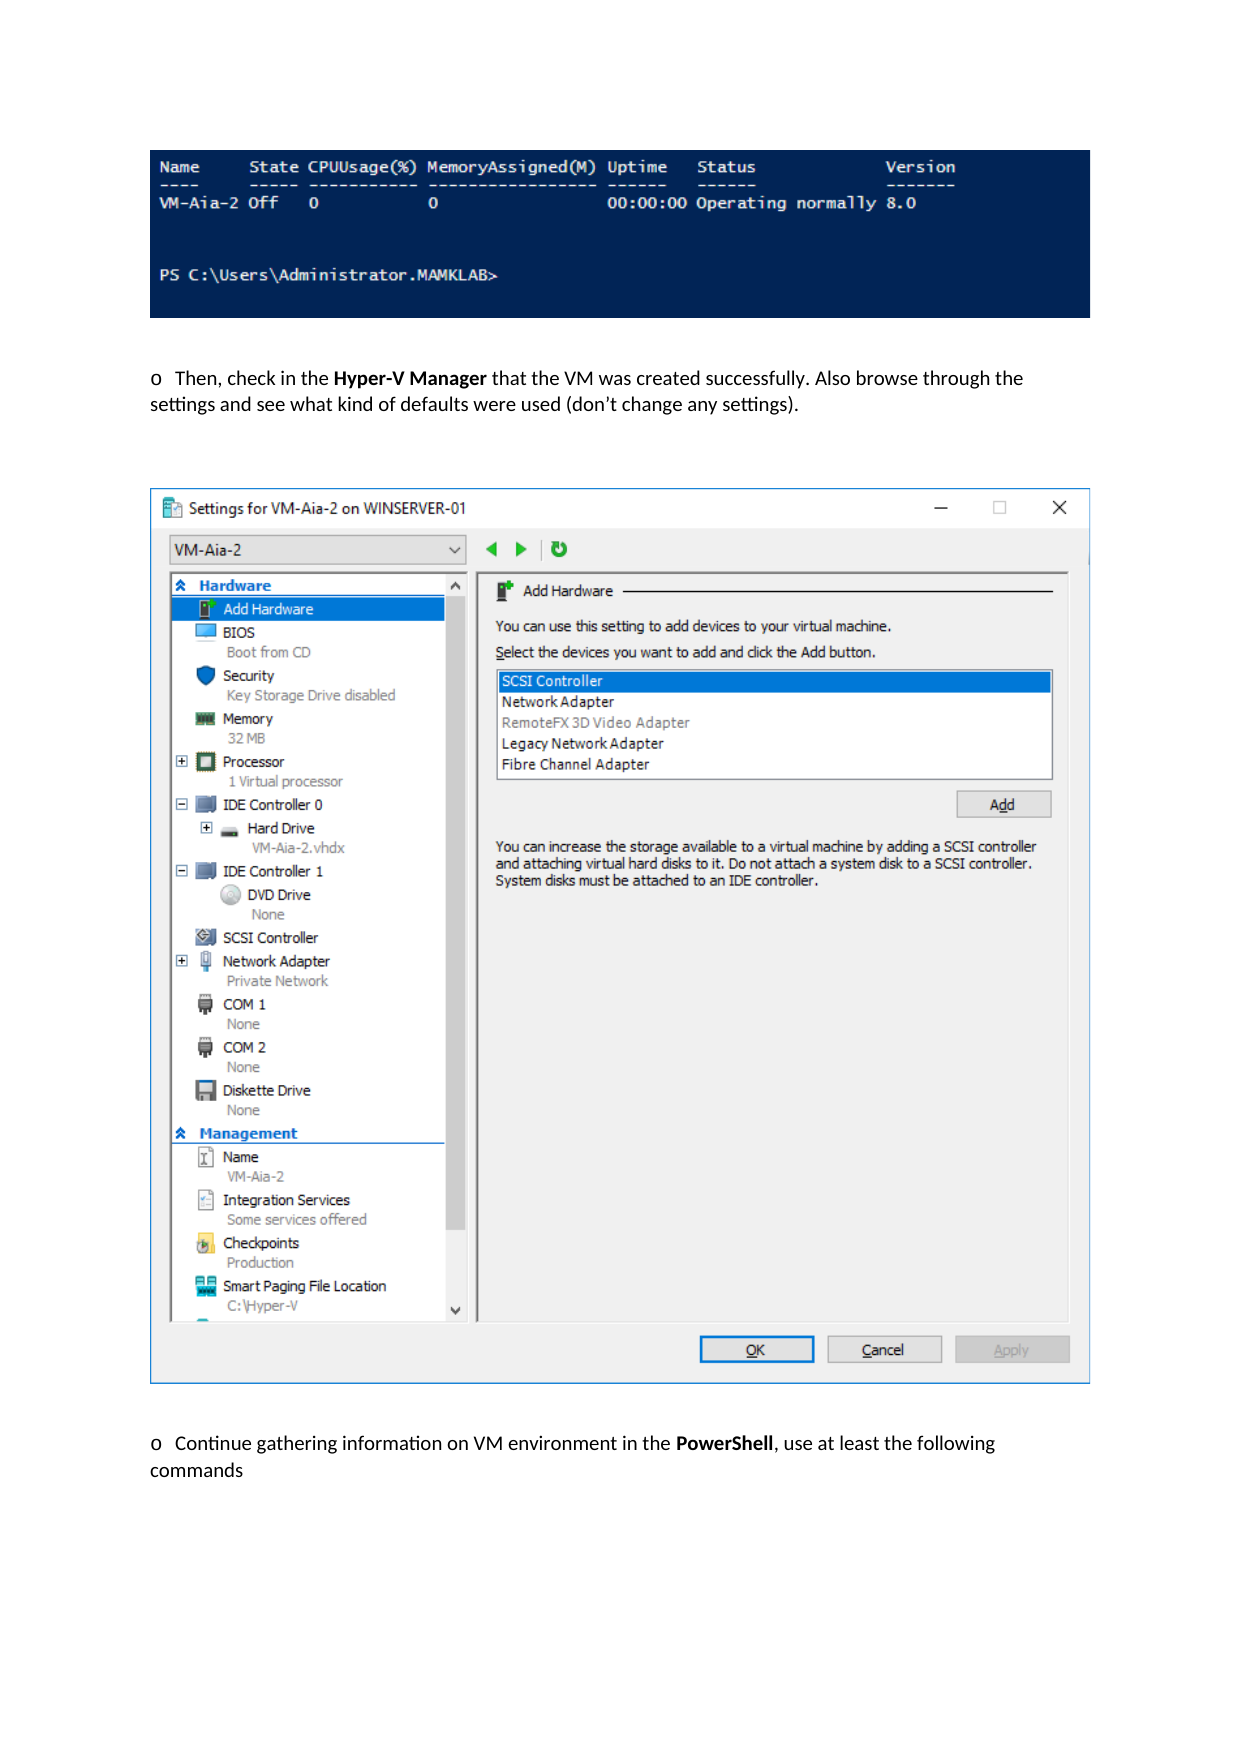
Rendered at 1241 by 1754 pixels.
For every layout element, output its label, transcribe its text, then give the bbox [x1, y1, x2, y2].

picture [150, 150, 1091, 318]
text o Then, check in the Hyper-V Manager that the VM was created successfully. Also browse through the settings and see what kind of defaults were used (don’t change any settings). [150, 365, 1090, 417]
text o Continue gathering information on VM environment in the PowerShell, use at least the following commands [150, 1430, 1090, 1482]
picture [150, 488, 1091, 1384]
